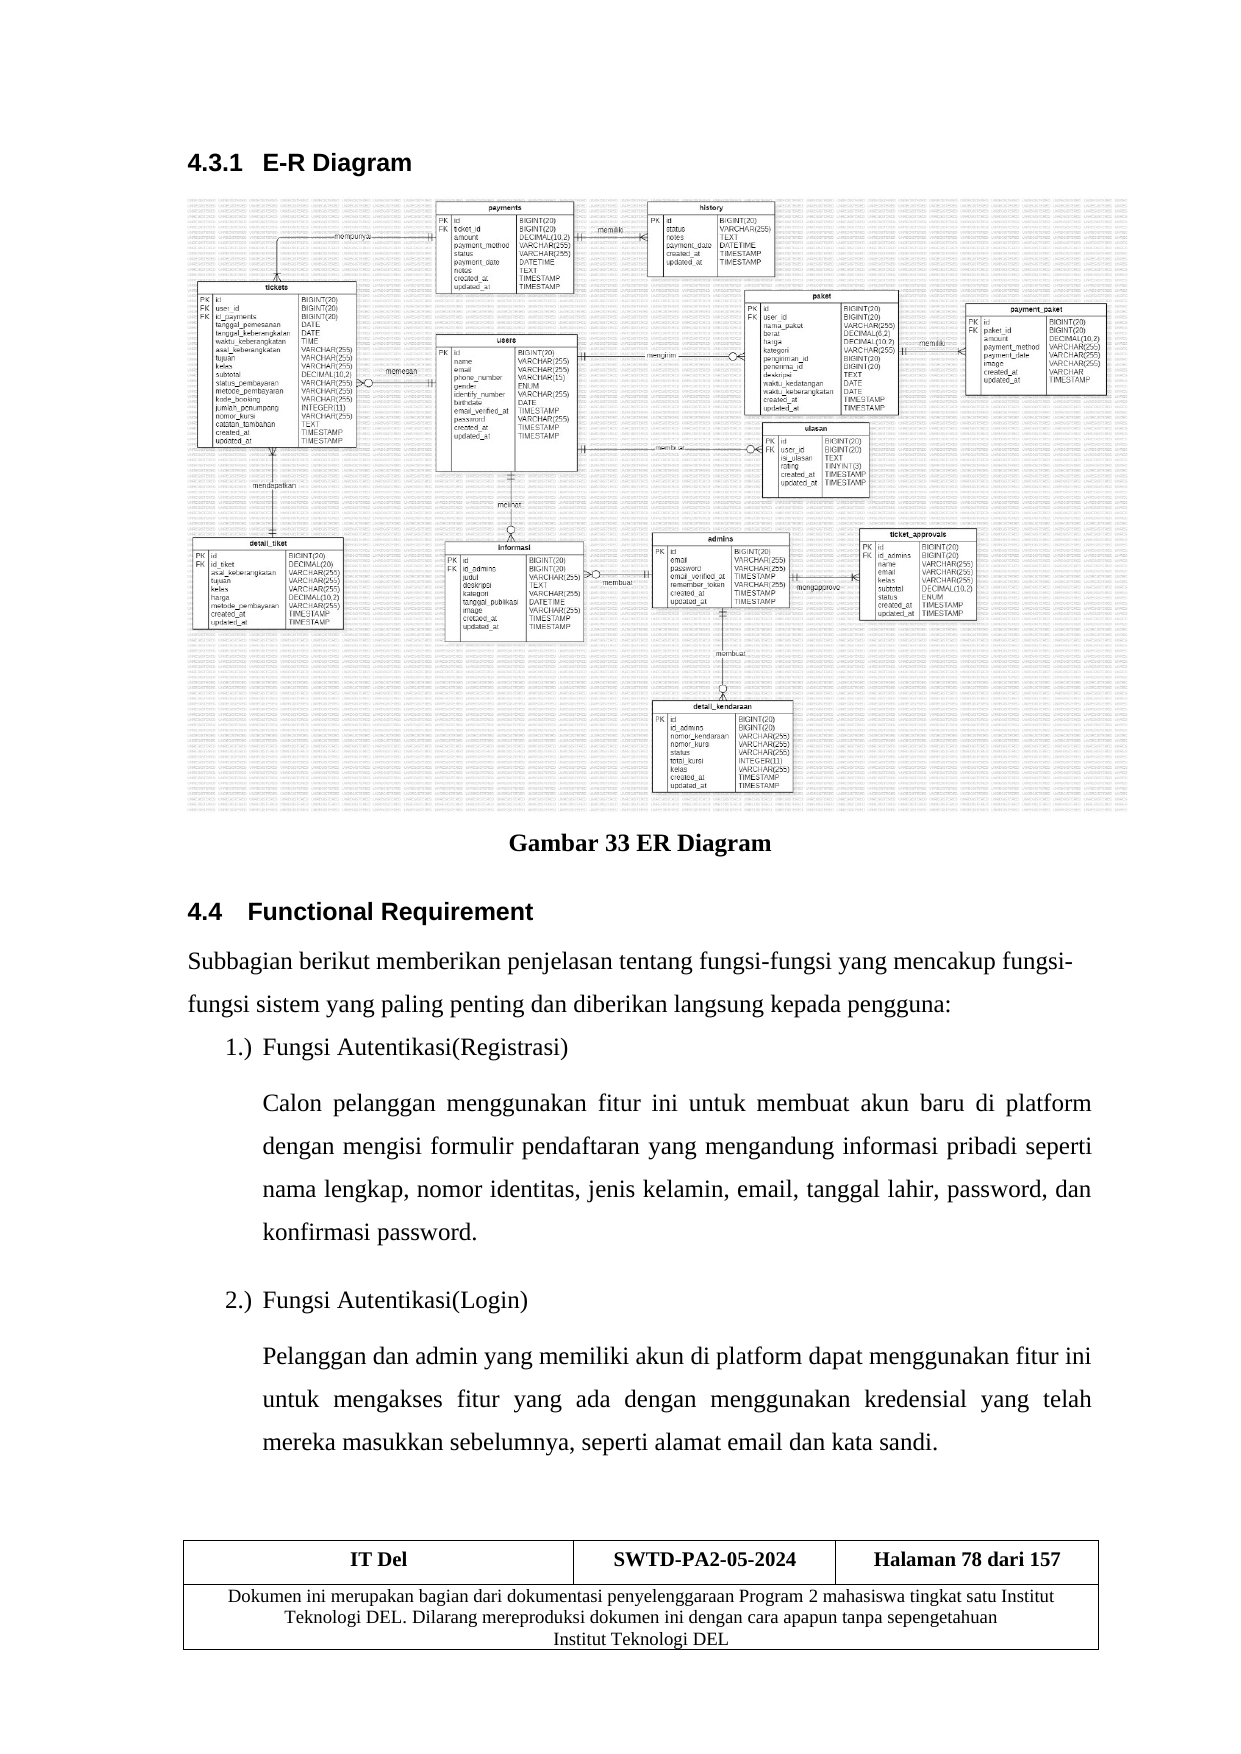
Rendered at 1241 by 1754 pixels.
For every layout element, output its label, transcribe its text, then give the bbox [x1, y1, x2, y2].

list Calon pelanggan menggunakan fitur ini untuk membuat akun baru di platform dengan mengisi formulir pendaftaran yang mengandung informasi pribadi seperti nama lengkap, nomor identitas, jenis kelamin, email, tanggal lahir, password, dan konfirmasi password. [262, 1088, 1092, 1246]
text Subbagian berikut memberikan penjelasan tentang fungsi-fungsi yang mencakup fungsi-fungsi sistem yang paling penting dan diberikan langsung kepada pengguna: [187, 946, 1092, 1018]
subtitle Functional Requirement [187, 897, 1092, 925]
list Fungsi Autentikasi(Registrasi) [225, 1032, 1092, 1061]
list Pelanggan dan admin yang memiliki akun di platform dapat menggunakan fitur ini untuk mengakses fitur yang ada dengan menggunakan kredensial yang telah mereka masukkan sebelumnya, seperti alamat email dan kata sandi. [262, 1341, 1092, 1456]
subtitle E-R Diagram [187, 148, 1092, 176]
list Fungsi Autentikasi(Login) [225, 1285, 1092, 1314]
picture [187, 197, 1128, 814]
text Gambar 33 ER Diagram [187, 828, 1092, 857]
